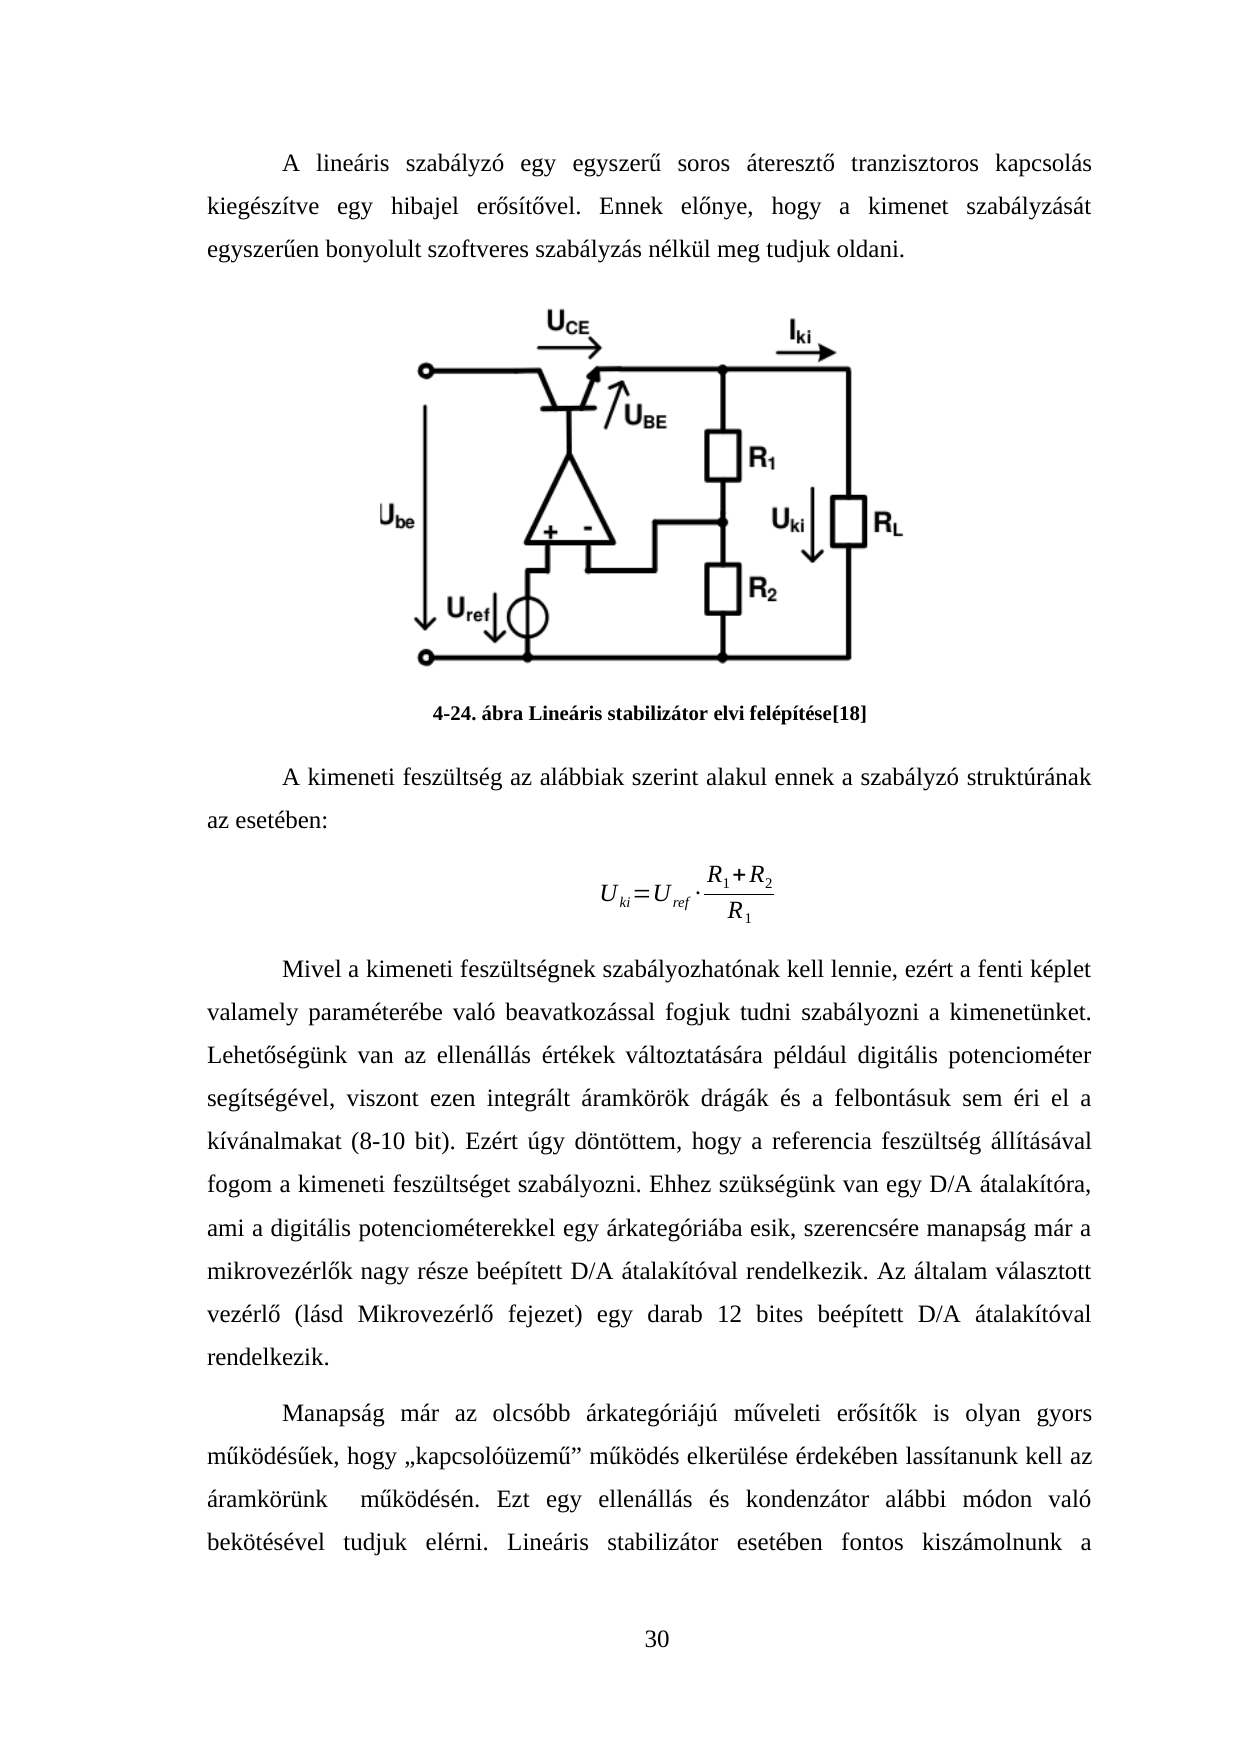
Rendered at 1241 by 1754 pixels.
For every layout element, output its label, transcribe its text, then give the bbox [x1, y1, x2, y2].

text A kimeneti feszültség az alábbiak szerint alakul ennek a szabályzó struktúrának az esetében: [207, 762, 1092, 834]
text Mivel a kimeneti feszültségnek szabályozhatónak kell lennie, ezért a fenti képlet valamely paraméterébe való beavatkozással fogjuk tudni szabályozni a kimenetünket. Lehetőségünk van az ellenállás értékek változtatására például digitális potenciométer segítségével, viszont ezen integrált áramkörök drágák és a felbontásuk sem éri el a kívánalmakat (8-10 bit). Ezért úgy döntöttem, hogy a referencia feszültség állításával fogom a kimeneti feszültséget szabályozni. Ehhez szükségünk van egy D/A átalakítóra, ami a digitális potenciométerekkel egy árkategóriába esik, szerencsére manapság már a mikrovezérlők nagy része beépített D/A átalakítóval rendelkezik. Az általam választott vezérlő (lásd Mikrovezérlő fejezet) egy darab 12 bites beépített D/A átalakítóval rendelkezik. [207, 954, 1092, 1371]
text A lineáris szabályzó egy egyszerű soros áteresztő tranzisztoros kapcsolás kiegészítve egy hibajel erősítővel. Ennek előnye, hogy a kimenet szabályzását egyszerűen bonyolult szoftveres szabályzás nélkül meg tudjuk oldani. [207, 148, 1092, 263]
picture [380, 302, 919, 689]
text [207, 1398, 1092, 1556]
